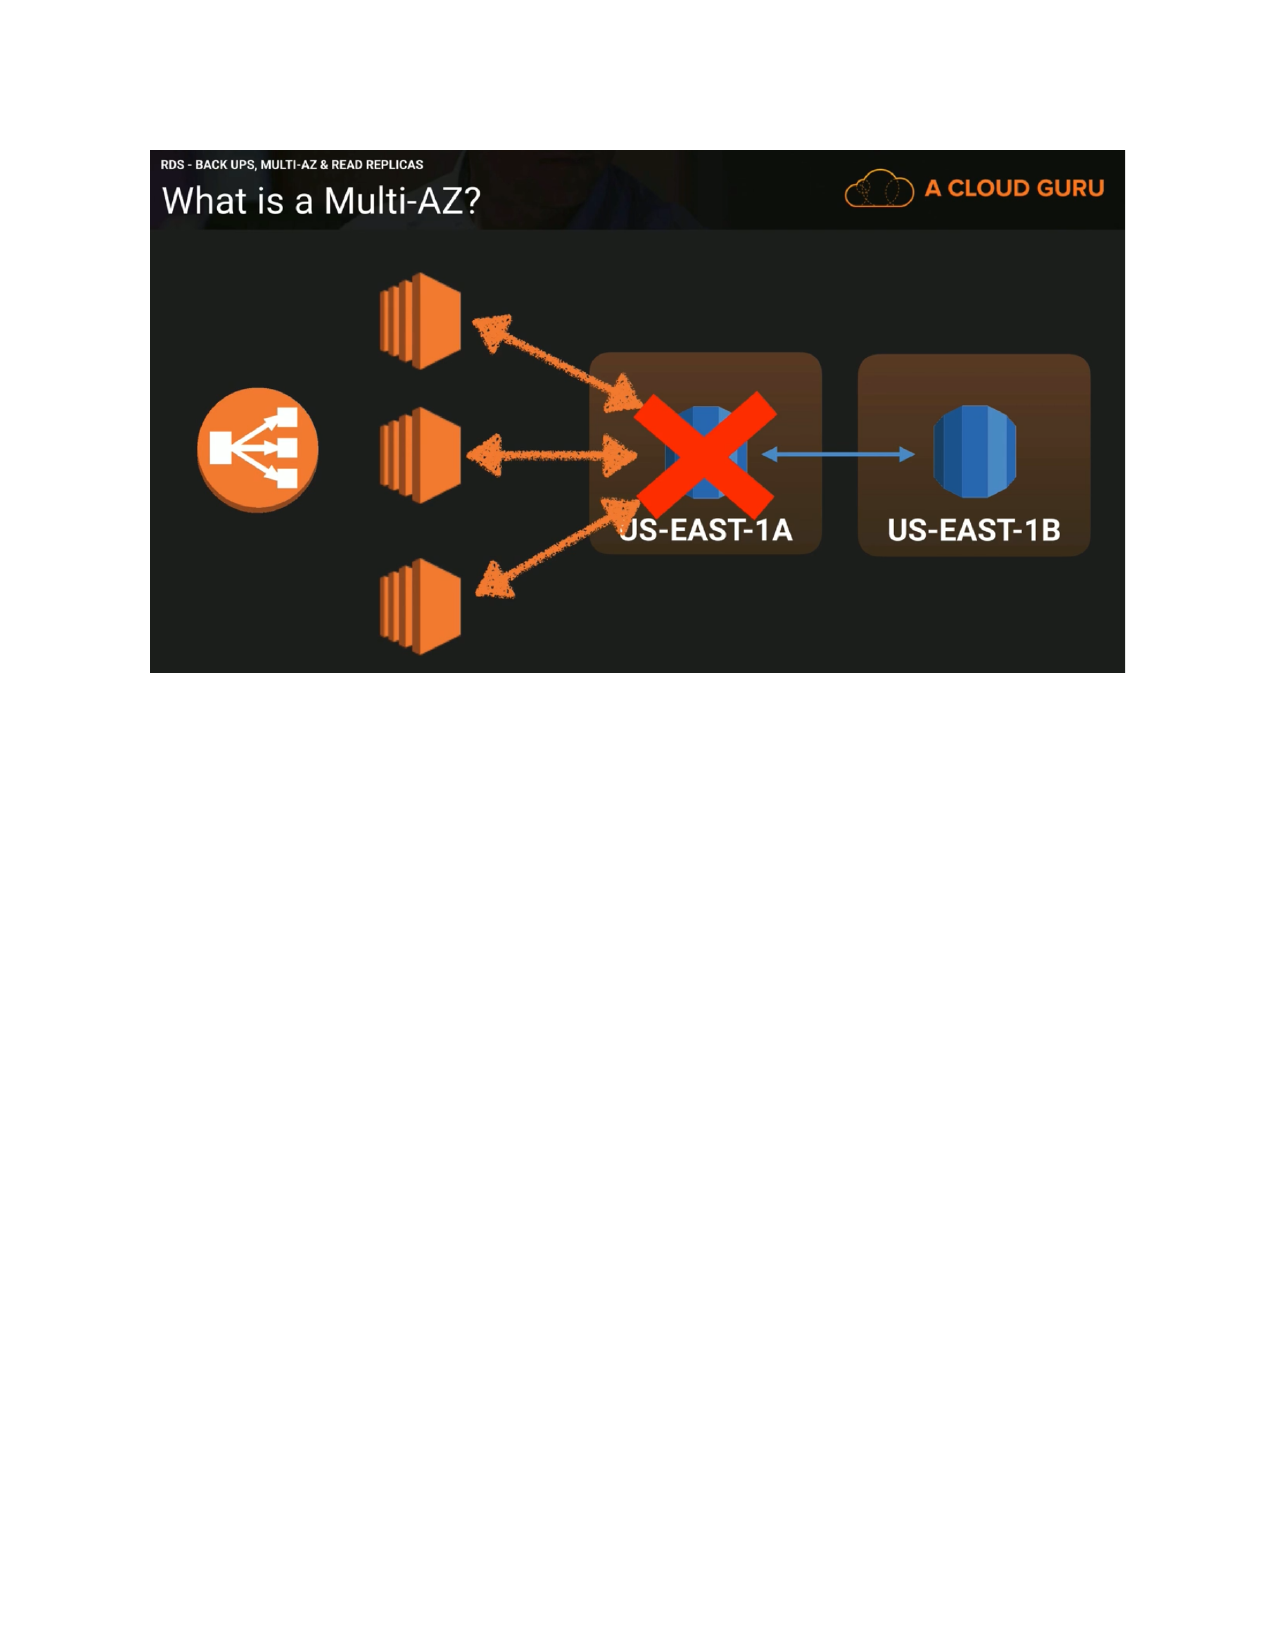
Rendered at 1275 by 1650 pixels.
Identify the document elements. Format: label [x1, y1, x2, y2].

picture [150, 150, 1125, 673]
